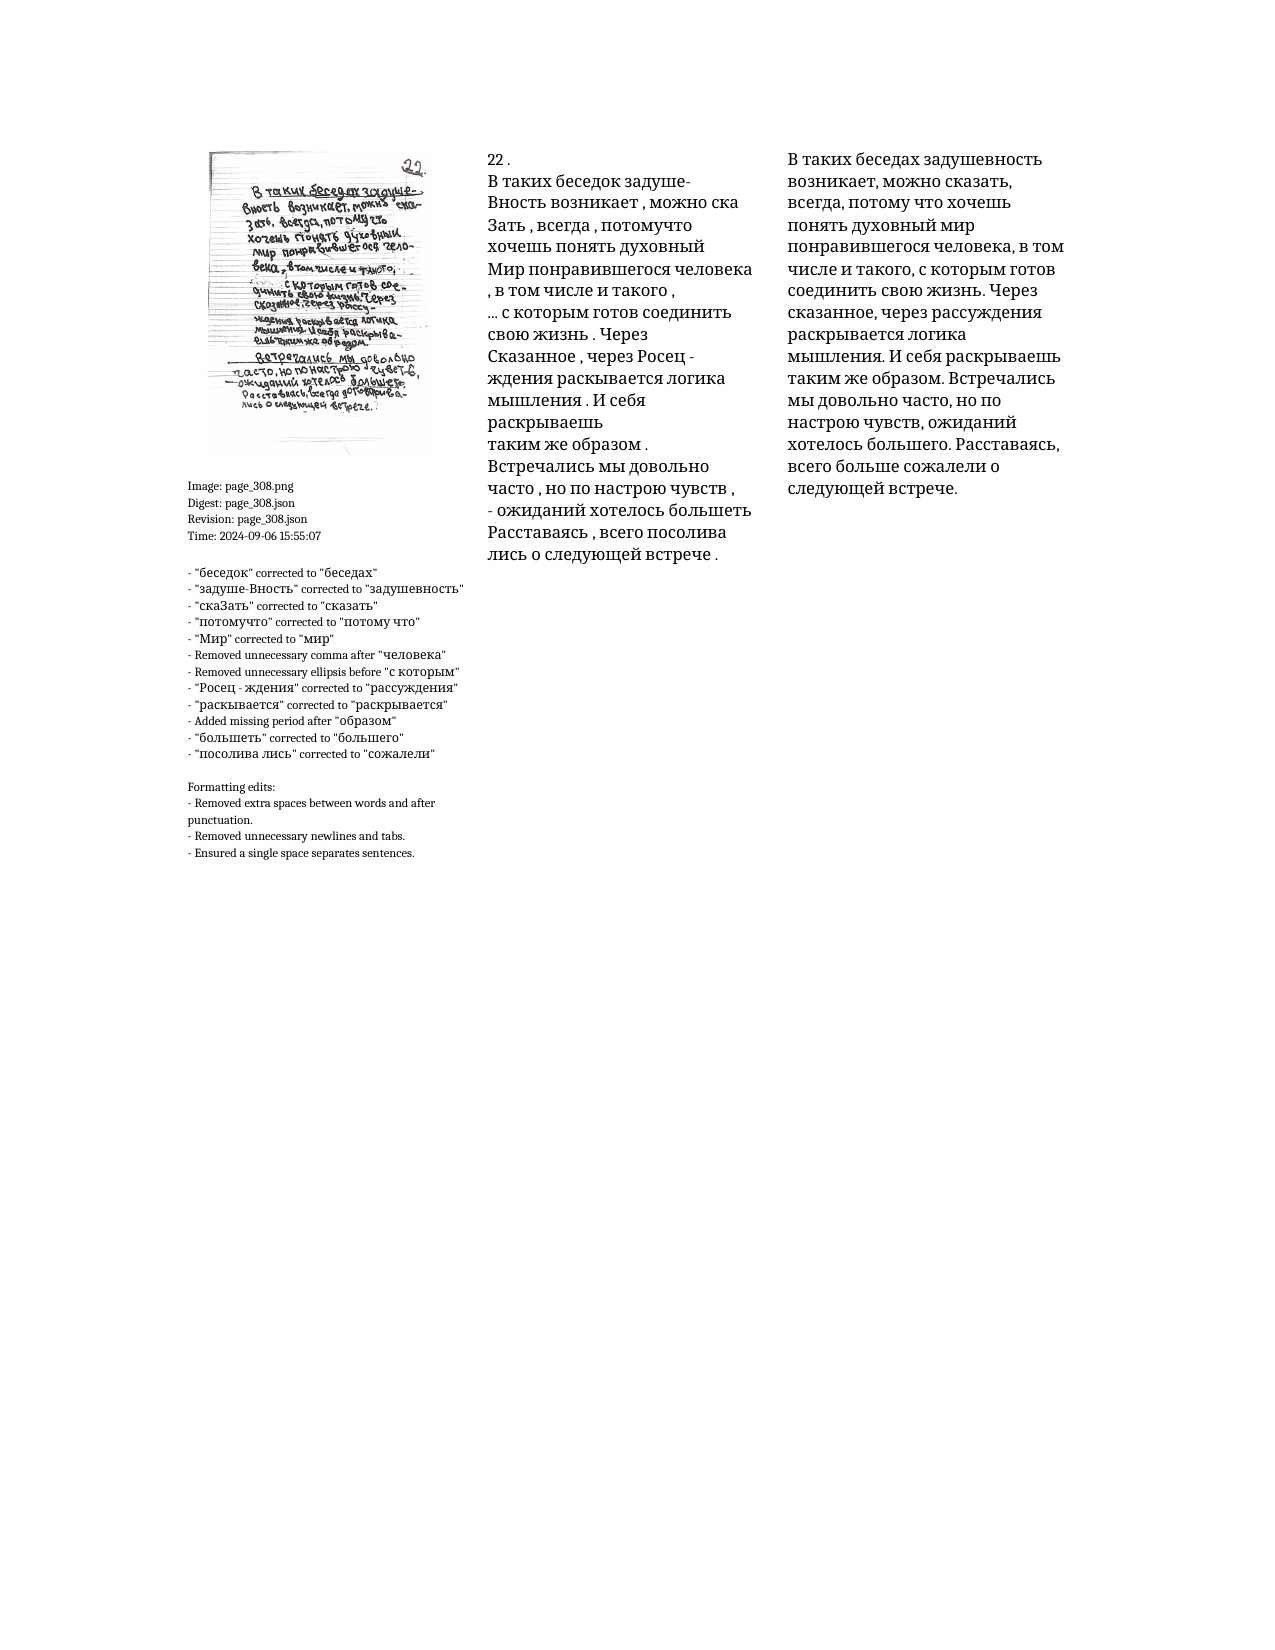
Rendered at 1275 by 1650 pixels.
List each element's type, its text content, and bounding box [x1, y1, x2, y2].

table_header Image: page_308.png Digest: page_308.json Revision: page_308.json Time: 2024-09-06 15:55:07 - "беседок" corrected to "беседах" - "задуше-Вность" corrected to "задушевность" - "скаЗать" corrected to "сказать" - "потомучто" corrected to "потому что" - "Мир" corrected to "мир" - Removed unnecessary comma after "человека" - Removed unnecessary ellipsis before "с которым" - "Росец - ждения" corrected to "рассуждения" - "раскывается" corrected to "раскрывается" - Added missing period after "образом" - "большеть" corrected to "большего" - "посолива лись" corrected to "сожалели" Formatting edits: - Removed extra spaces between words and after punctuation. - Removed unnecessary newlines and tabs. - Ensured a single space separates sentences. [176, 150, 476, 1500]
table_header В таких беседах задушевность возникает, можно сказать, всегда, потому что хочешь понять духовный мир понравившегося человека, в том числе и такого, с которым готов соединить свою жизнь. Через сказанное, через рассуждения раскрывается логика мышления. И себя раскрываешь таким же образом. Встречались мы довольно часто, но по настрою чувств, ожиданий хотелось большего. Расставаясь, всего больше сожалели о следующей встрече. [776, 150, 1076, 1500]
picture [206, 150, 432, 455]
table_header 22 . В таких беседок задуше- Вность возникает , можно ска Зать , всегда , потомучто хочешь понять духовный Мир понравившегося человека , в том числе и такого , ... с которым готов соединить свою жизнь . Через Сказанное , через Росец - ждения раскывается логика мышления . И себя раскрываешь таким же образом . Встречались мы довольно часто , но по настрою чувств , - ожиданий хотелось большеть Расставаясь , всего посолива лись о следующей встрече . [476, 150, 776, 1500]
